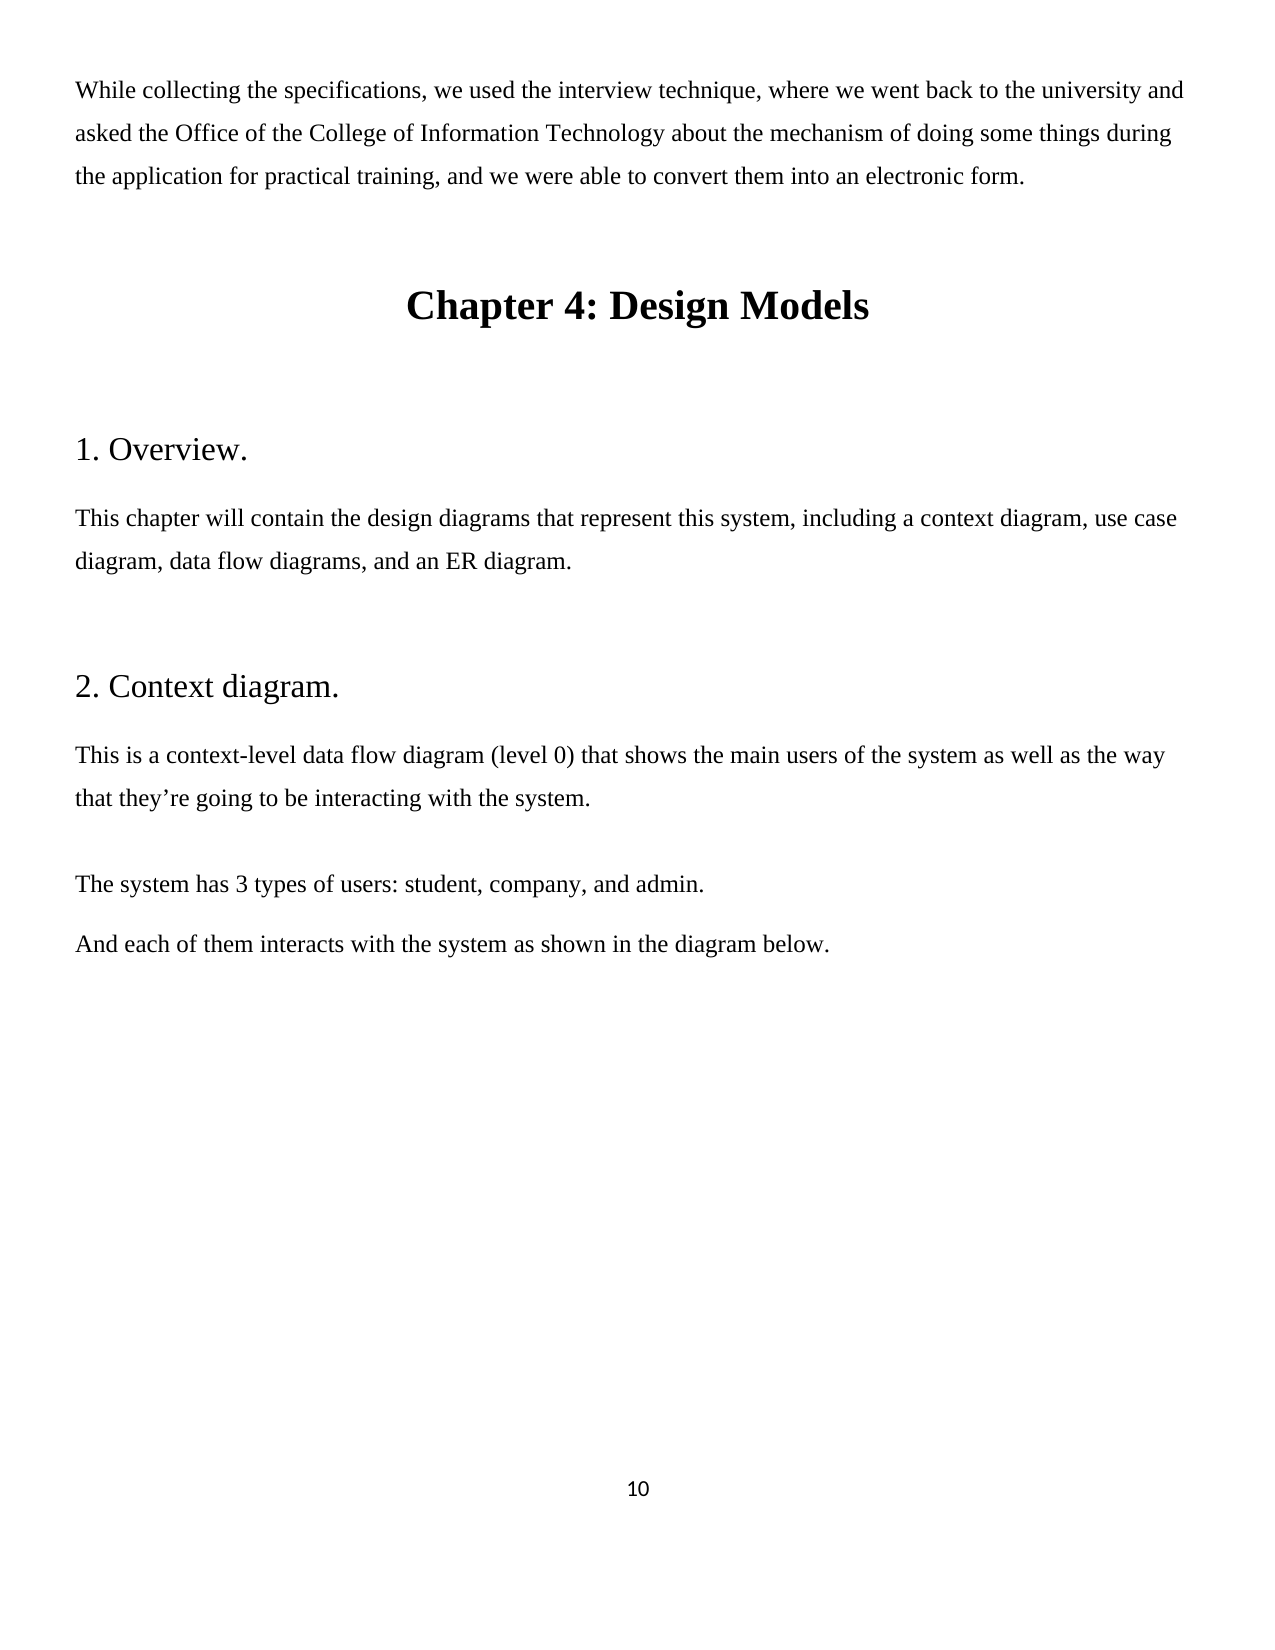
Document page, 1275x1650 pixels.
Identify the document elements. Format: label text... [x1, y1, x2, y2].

text This is a context-level data flow diagram (level 0) that shows the main users of the system as well as the way that they’re going to be interacting with the system. The system has 3 types of users: student, company, and admin. [75, 740, 1200, 898]
text 1. Overview. [75, 429, 1200, 467]
text And each of them interacts with the system as shown in the diagram below. [75, 929, 1200, 958]
text 2. Context diagram. [75, 666, 1200, 704]
text While collecting the specifications, we used the interview technique, where we went back to the university and asked the Office of the College of Information Technology about the mechanism of doing some things during the application for practical training, and we were able to convert them into an electronic form. [75, 75, 1200, 190]
text Chapter 4: Design Models [75, 281, 1200, 329]
text This chapter will contain the design diagrams that represent this system, including a context diagram, use case diagram, data flow diagrams, and an ER diagram. [75, 503, 1200, 575]
